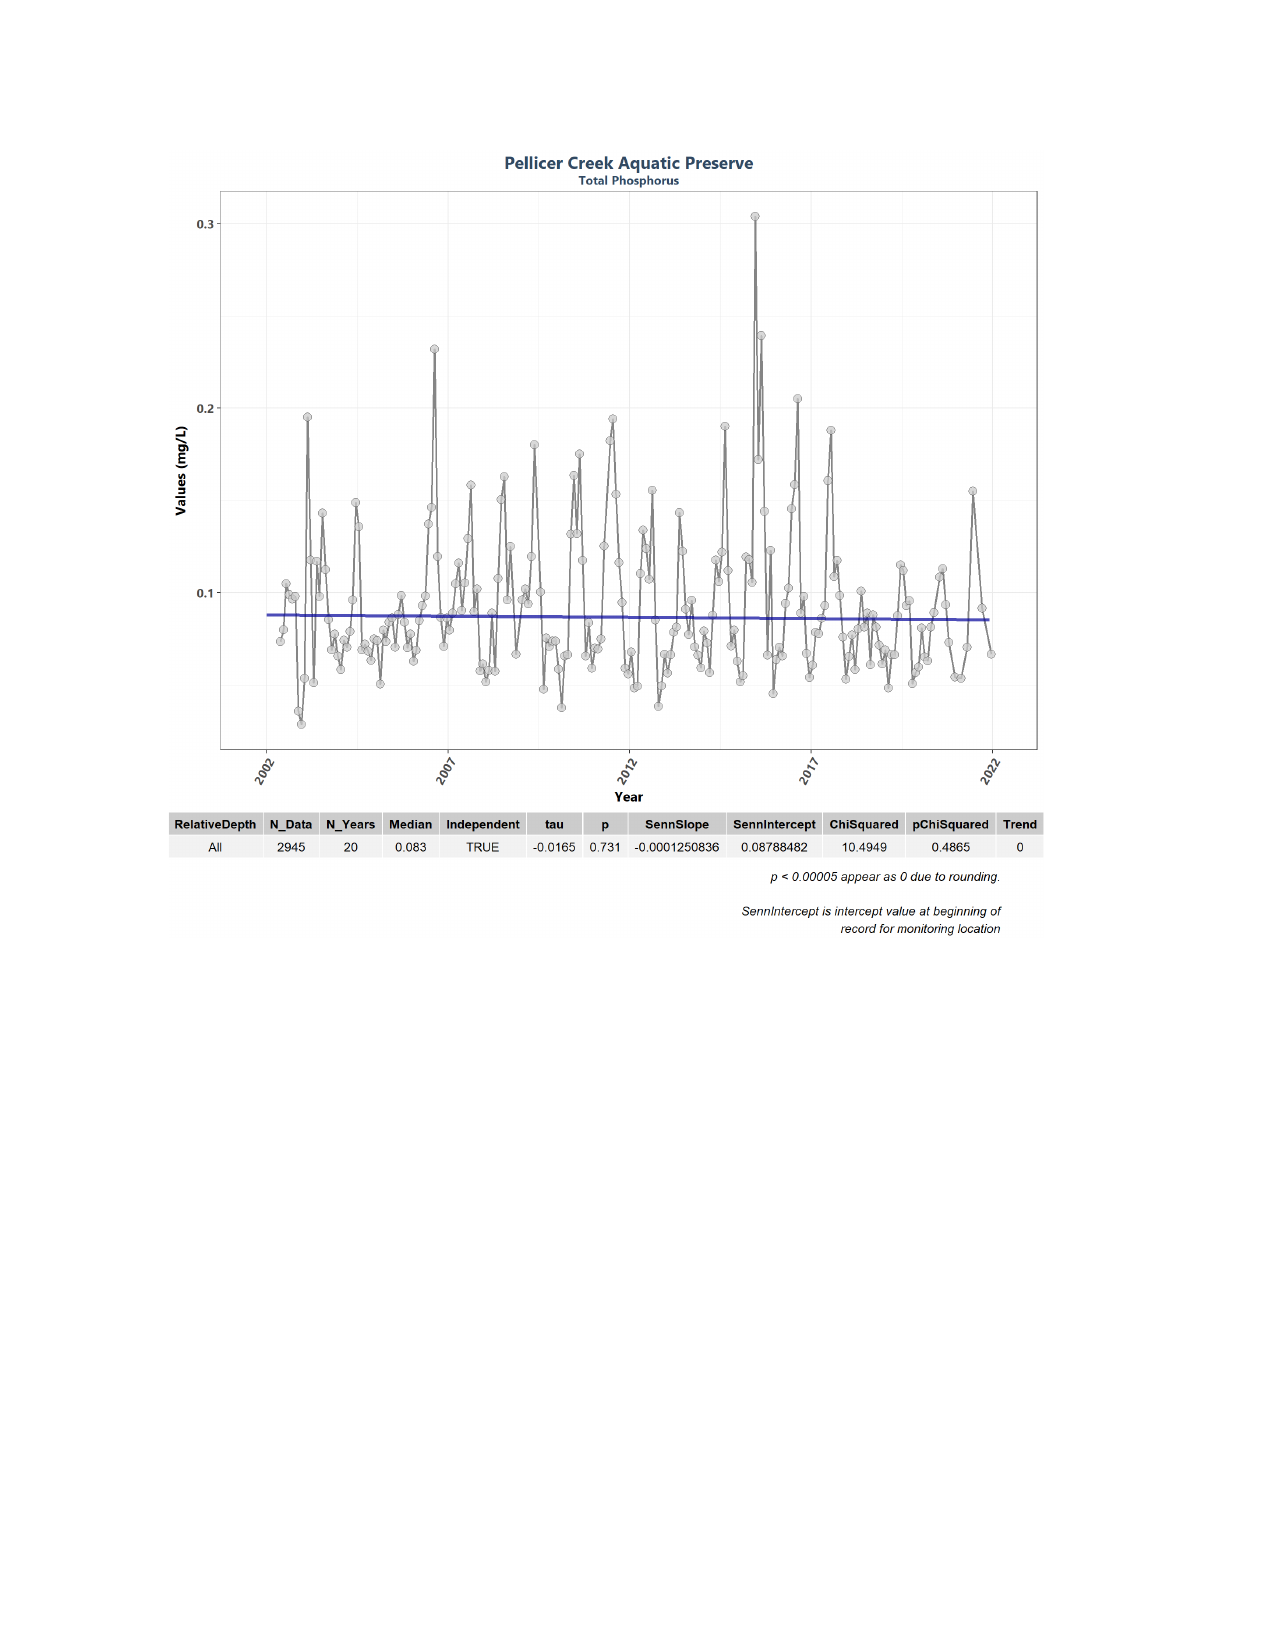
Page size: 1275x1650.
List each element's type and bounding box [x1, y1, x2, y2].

picture [168, 150, 1044, 938]
